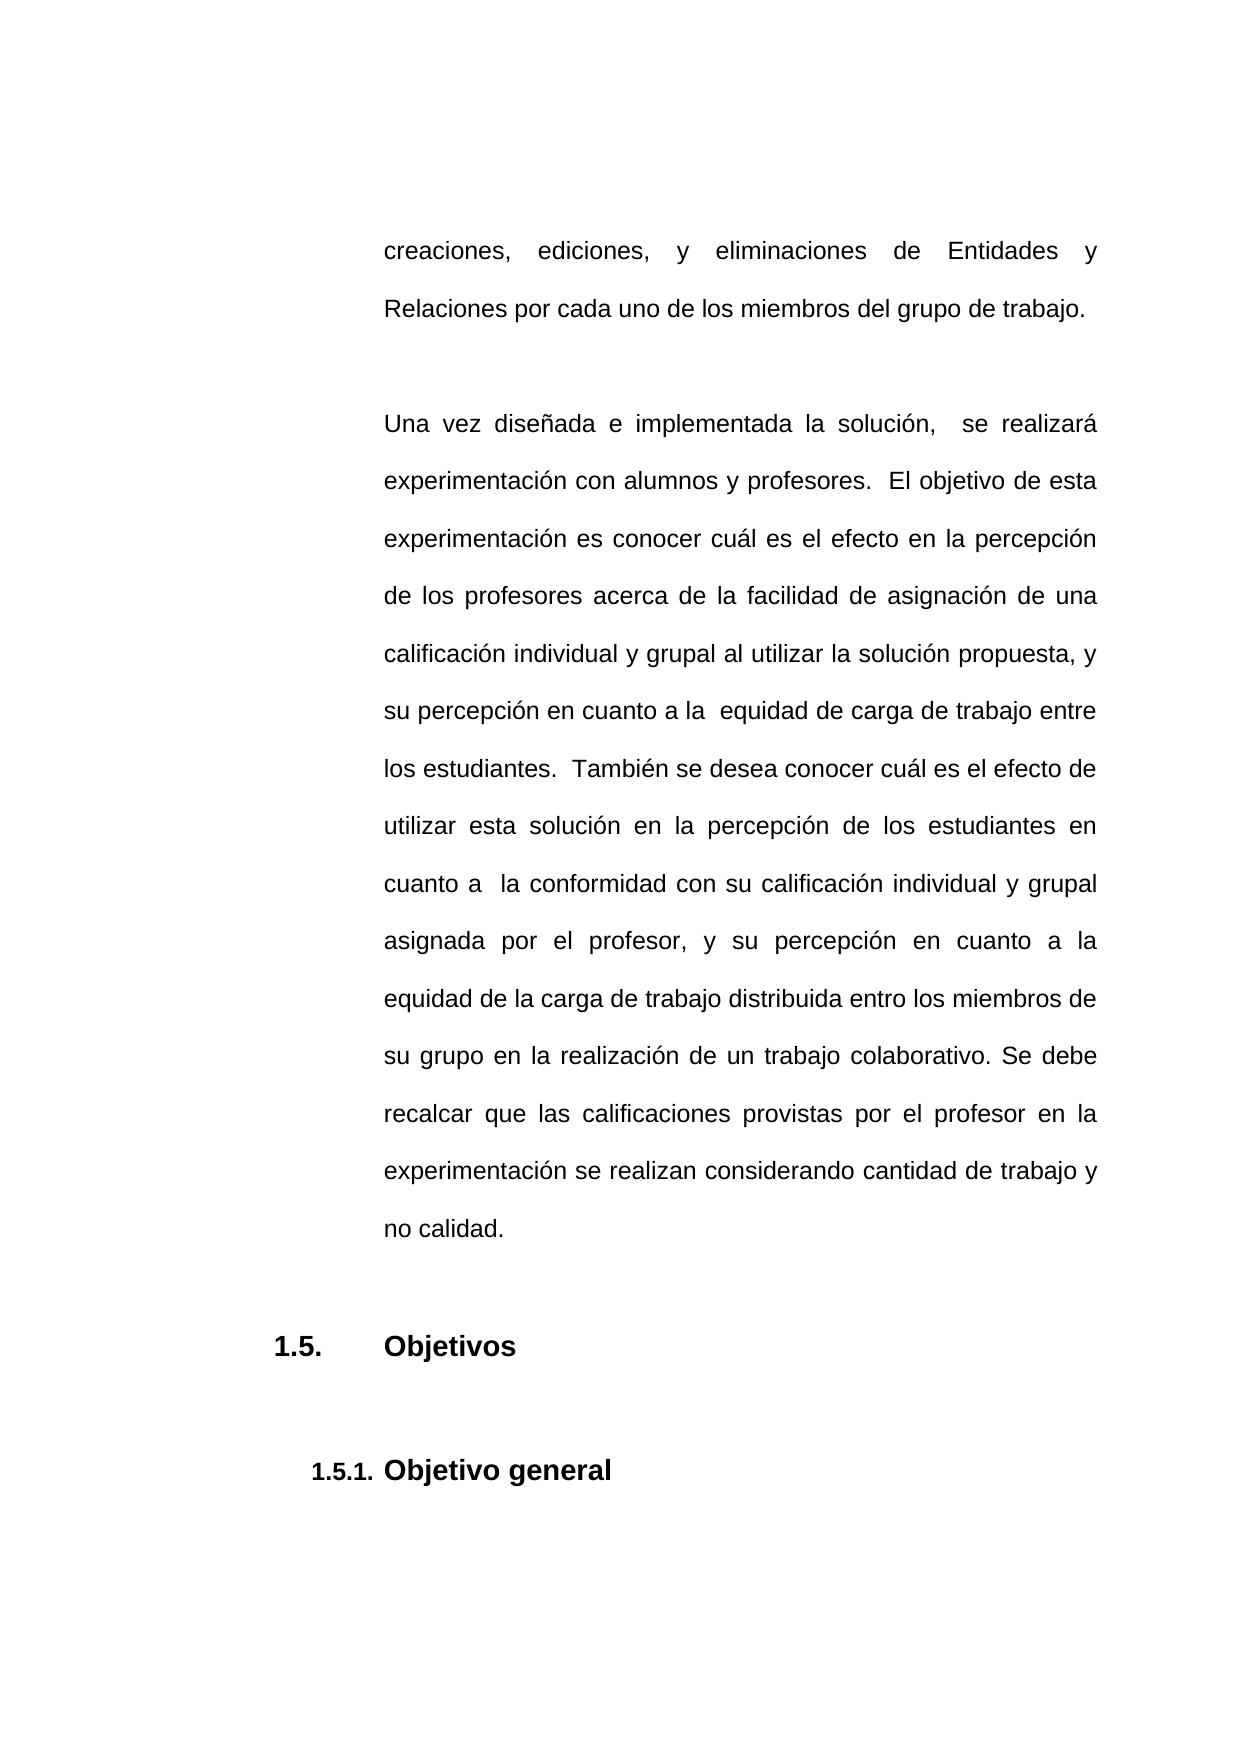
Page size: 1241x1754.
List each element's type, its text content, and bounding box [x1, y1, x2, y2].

text Objetivos [274, 1329, 1098, 1362]
text Una vez diseñada e implementada la solución, se realizará experimentación con alumnos y profesores. El objetivo de esta experimentación es conocer cuál es el efecto en la percepción de los profesores acerca de la facilidad de asignación de una calificación individual y grupal al utilizar la solución propuesta, y su percepción en cuanto a la equidad de carga de trabajo entre los estudiantes. También se desea conocer cuál es el efecto de utilizar esta solución en la percepción de los estudiantes en cuanto a la conformidad con su calificación individual y grupal asignada por el profesor, y su percepción en cuanto a la equidad de la carga de trabajo distribuida entro los miembros de su grupo en la realización de un trabajo colaborativo. Se debe recalcar que las calificaciones provistas por el profesor en la experimentación se realizan considerando cantidad de trabajo y no calidad. [384, 409, 1098, 1242]
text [384, 236, 1098, 322]
list Objetivo general [311, 1453, 1098, 1487]
